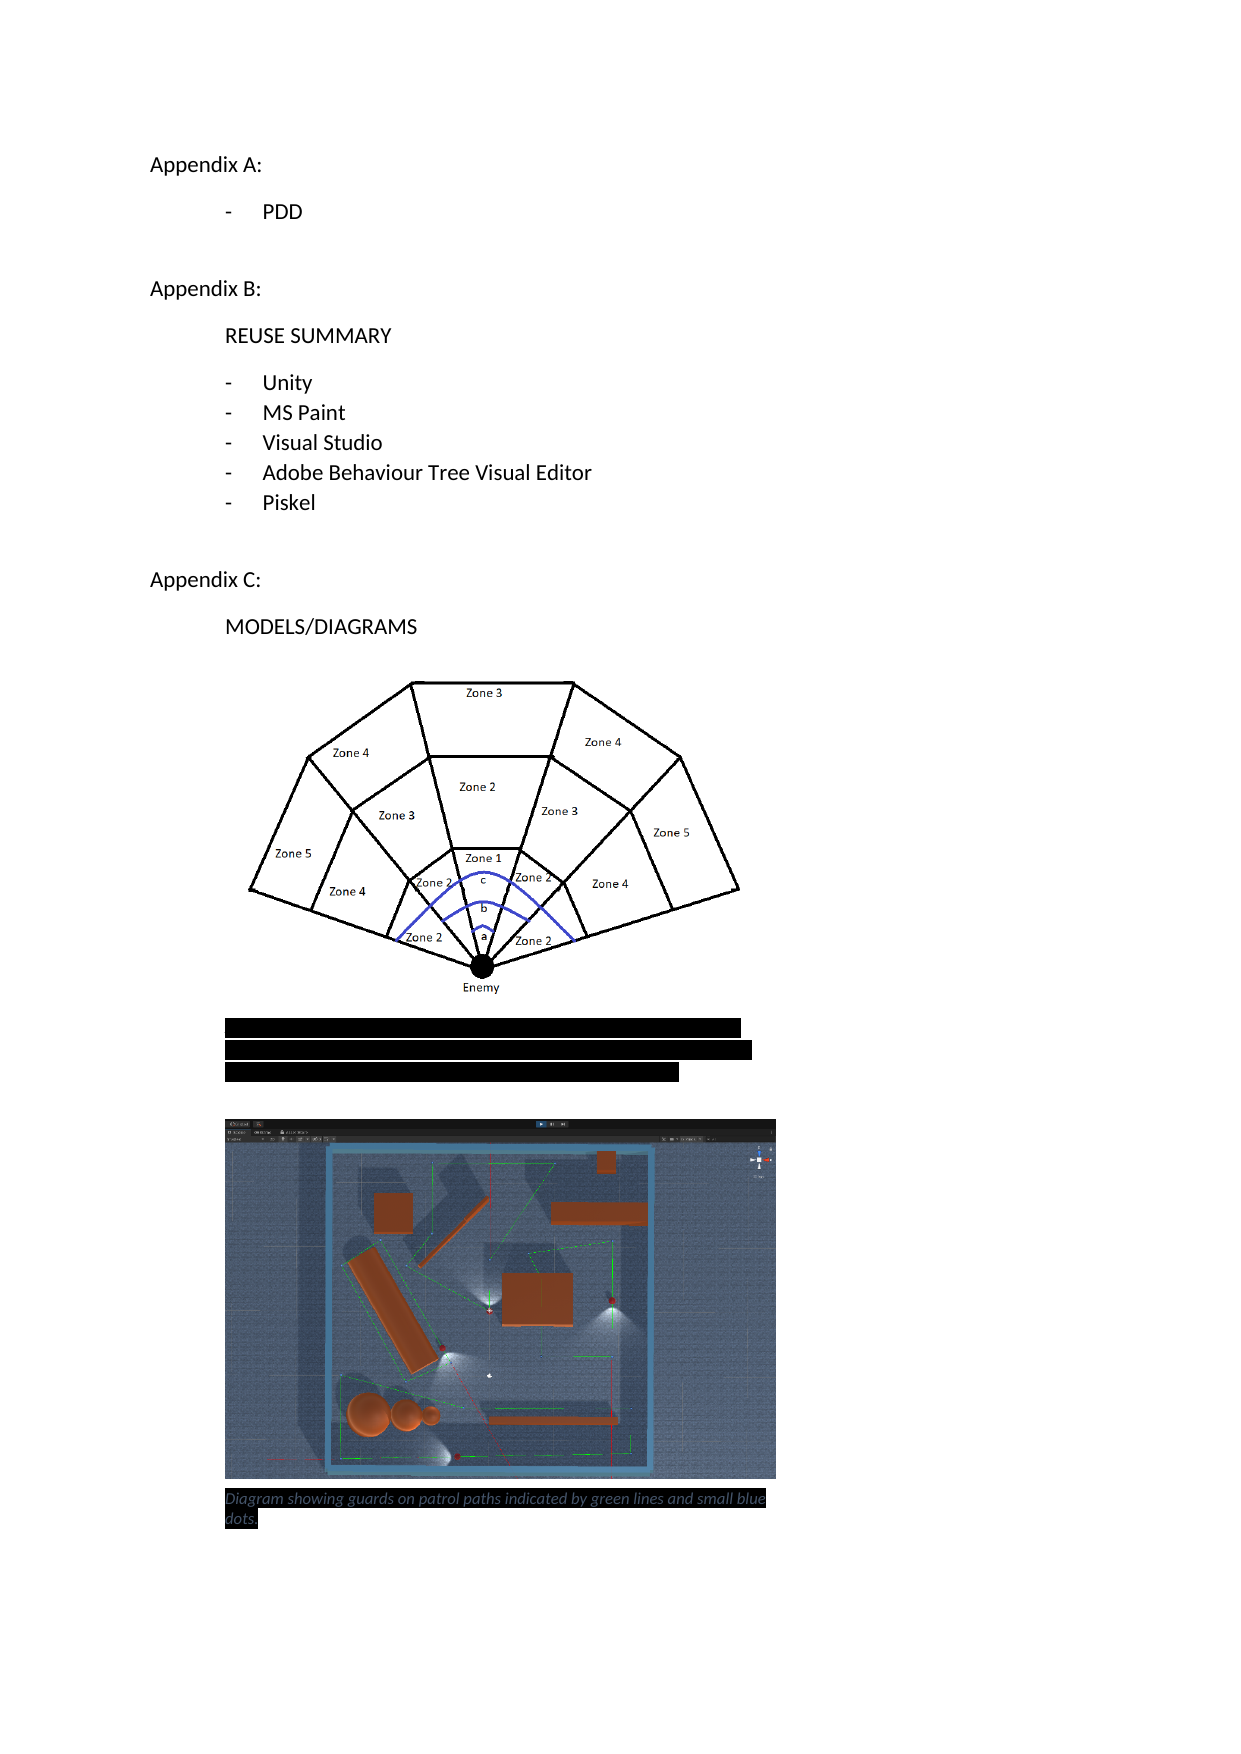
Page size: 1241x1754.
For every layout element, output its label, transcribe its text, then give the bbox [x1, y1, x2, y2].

list Unity [225, 368, 1090, 396]
text MODELS/DIAGRAMS [150, 612, 1090, 641]
text Appendix B: [150, 274, 1090, 302]
list Piskel [225, 488, 1090, 517]
list Adobe Behaviour Tree Visual Editor [225, 458, 1090, 486]
text Appendix A: [150, 150, 1090, 178]
text REUSE SUMMARY [150, 321, 1090, 349]
picture [225, 1119, 776, 1479]
list PDD [225, 197, 1090, 225]
picture [225, 659, 761, 1009]
text Appendix C: [150, 566, 1090, 594]
list Visual Studio [225, 428, 1090, 456]
list MS Paint [225, 398, 1090, 426]
